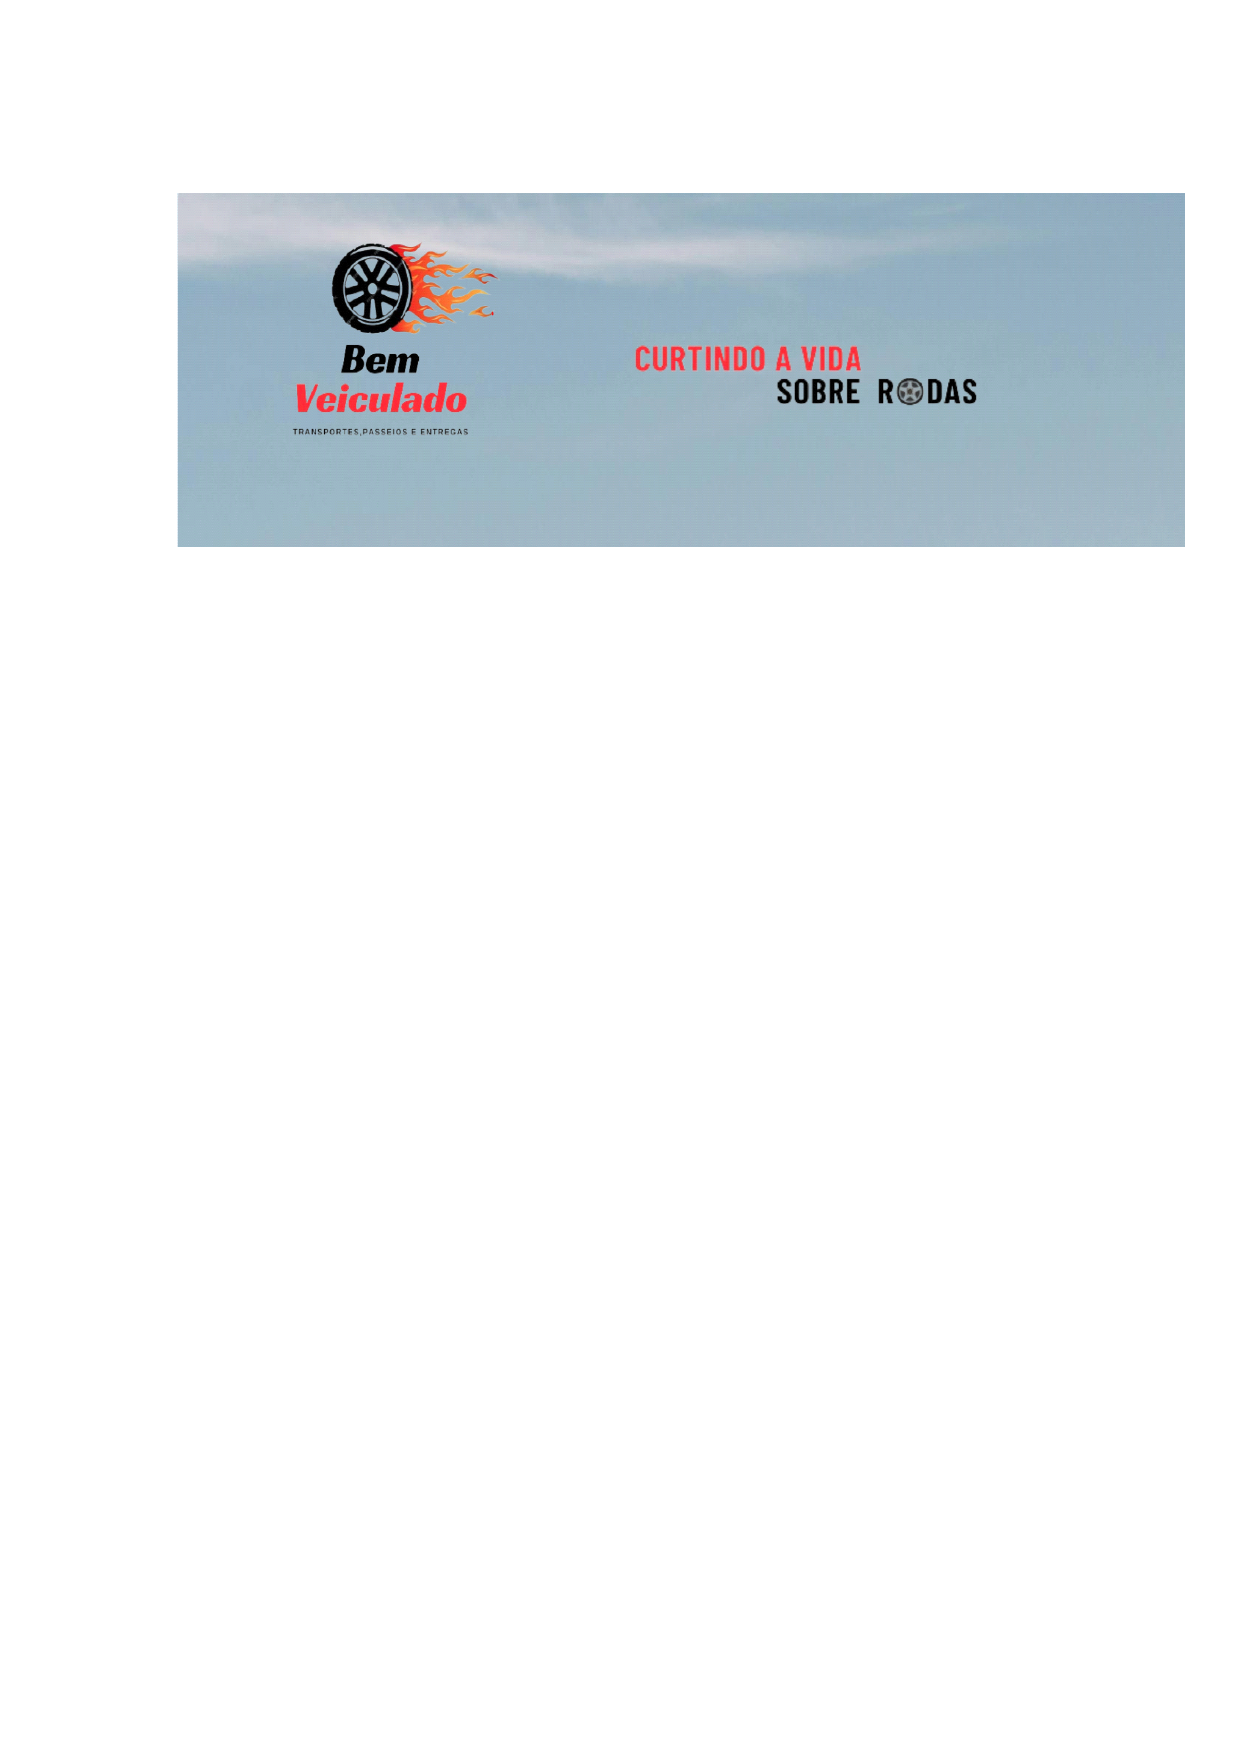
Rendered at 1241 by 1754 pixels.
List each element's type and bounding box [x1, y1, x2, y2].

picture [177, 193, 1185, 547]
